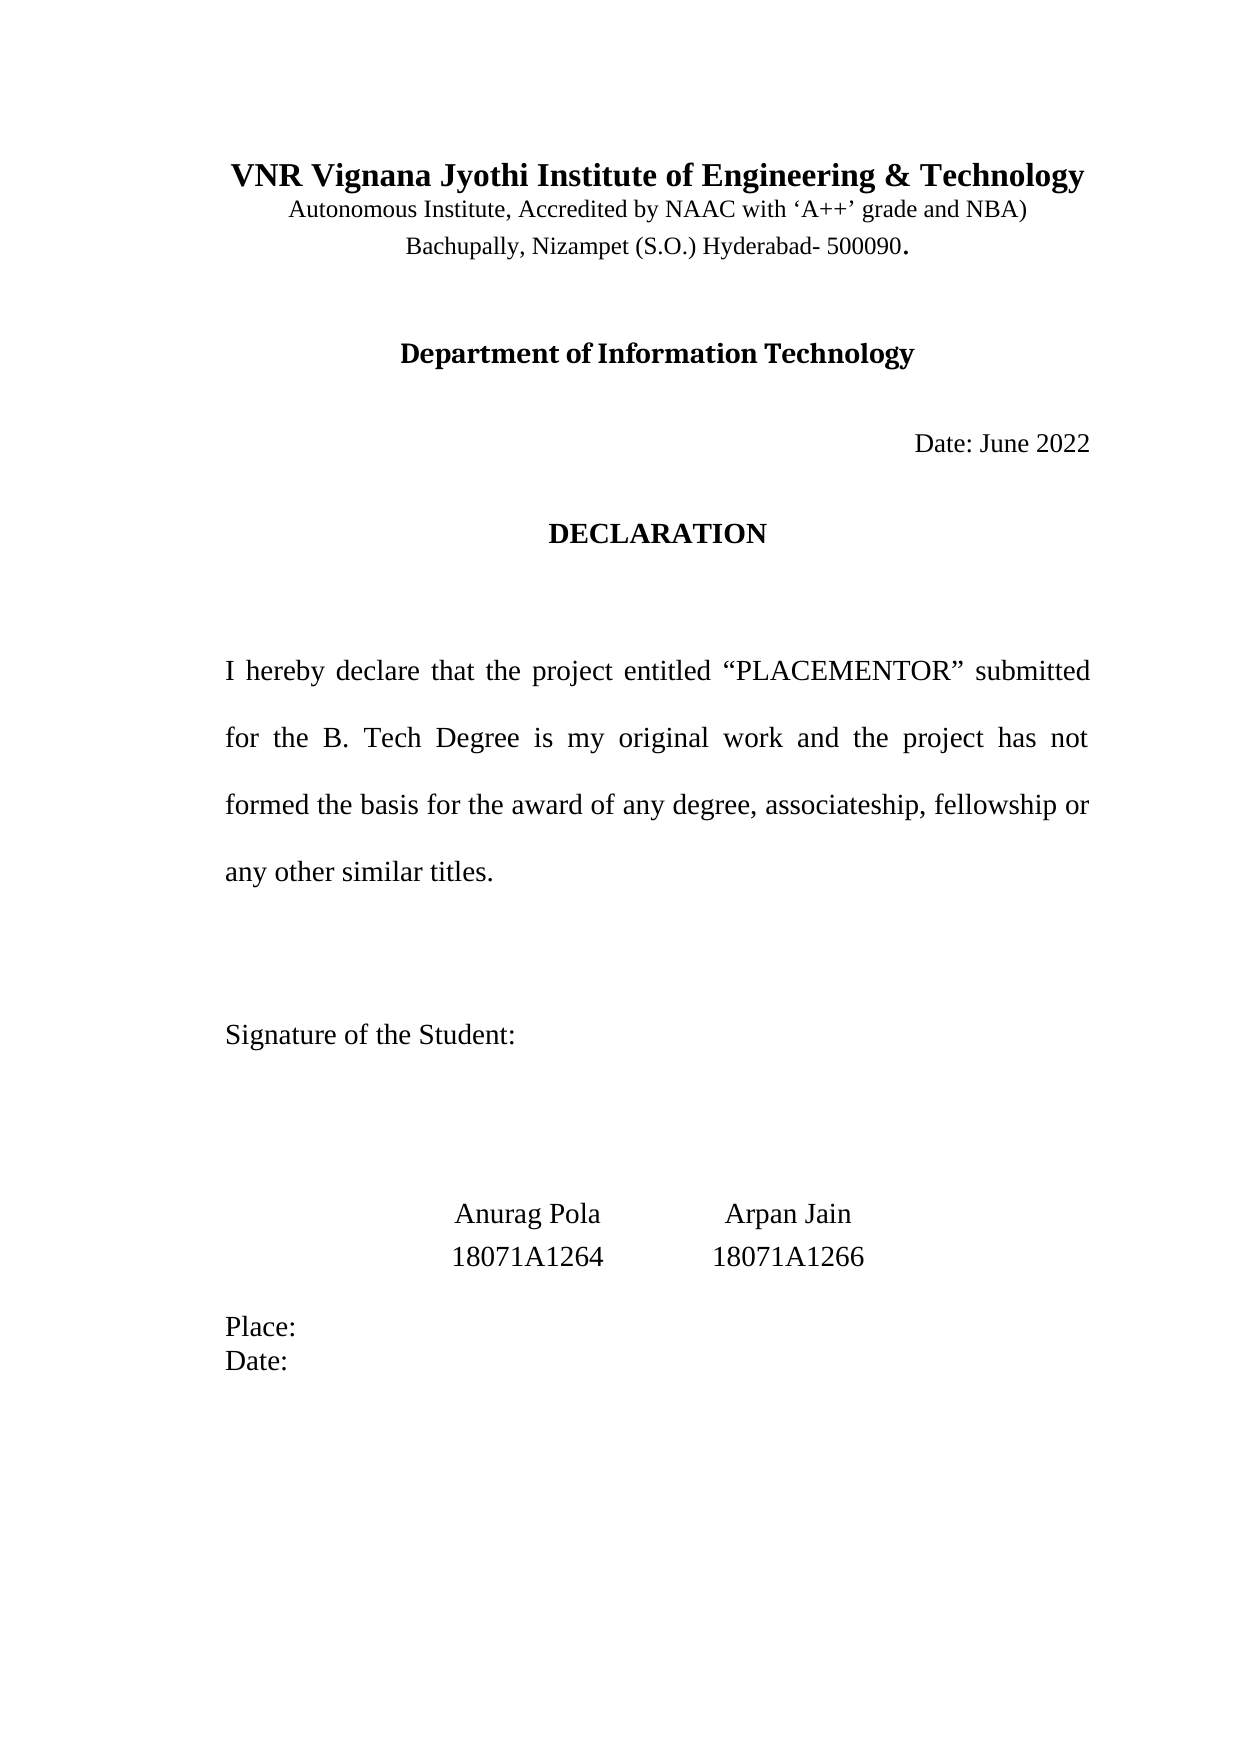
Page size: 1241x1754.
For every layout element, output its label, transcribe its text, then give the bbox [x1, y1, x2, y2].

text Department of Information Technology [225, 338, 1090, 371]
text Autonomous Institute, Accredited by NAAC with ‘A++’ grade and NBA) Bachupally, Nizampet (S.O.) Hyderabad- 500090. [225, 194, 1090, 262]
table_cell 18071A1266 [658, 1239, 918, 1273]
text Date: [225, 1343, 1090, 1376]
text Place: [225, 1309, 1090, 1343]
table_header Arpan Jain [658, 1196, 918, 1239]
text I hereby declare that the project entitled “PLACEMENTOR” submitted for the B. Tech Degree is my original work and the project has not formed the basis for the award of any degree, associateship, fellowship or any other similar titles. [225, 653, 1090, 888]
text Signature of the Student: [225, 1017, 1090, 1051]
text VNR Vignana Jyothi Institute of Engineering & Technology [225, 156, 1090, 194]
table_cell 18071A1264 [397, 1239, 658, 1273]
text DECLARATION [225, 516, 1090, 550]
table_header Anurag Pola [397, 1196, 658, 1239]
text Date: June 2022 [225, 428, 1090, 459]
